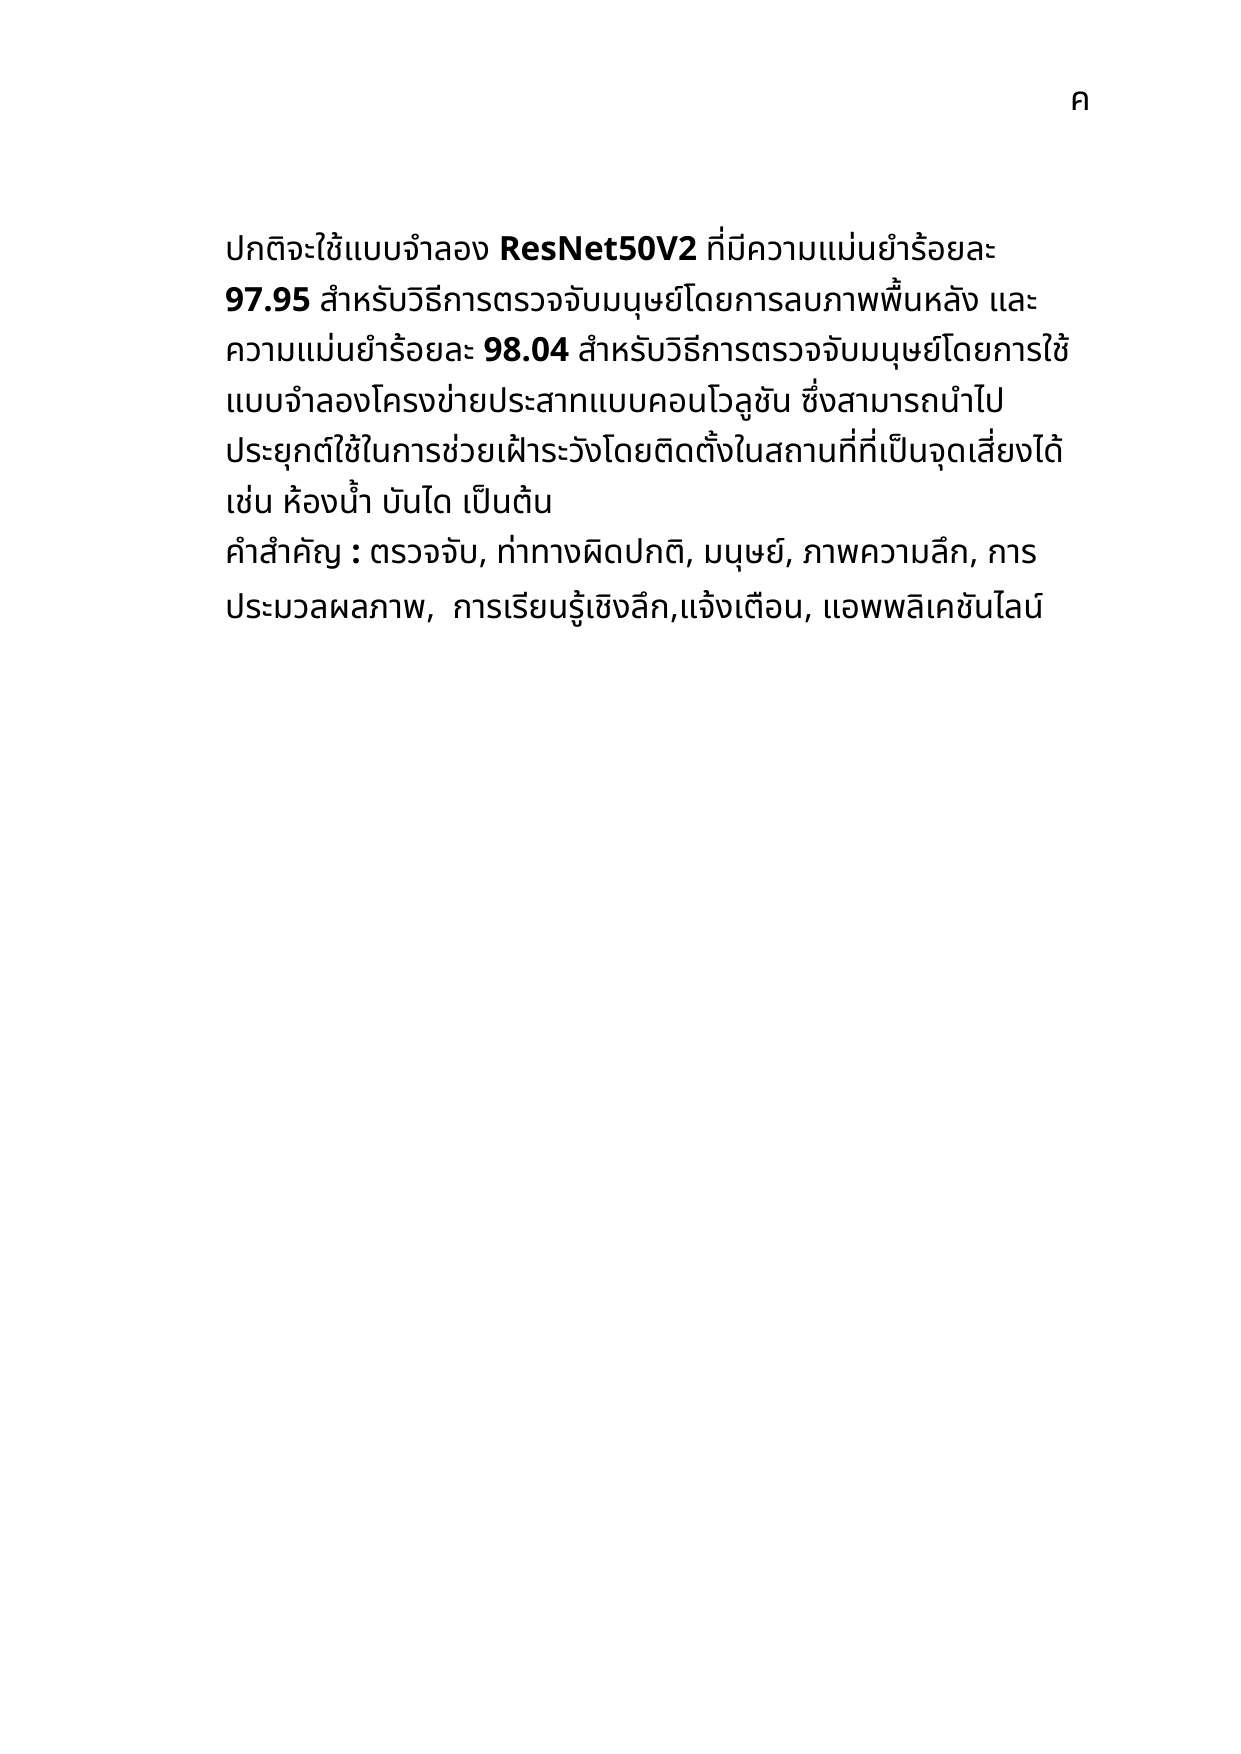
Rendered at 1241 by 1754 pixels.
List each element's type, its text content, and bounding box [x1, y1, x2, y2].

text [225, 225, 1090, 528]
text คำสำคัญ : ตรวจจับ, ท่าทางผิดปกติ, มนุษย์, ภาพความลึก, การประมวลผลภาพ, การเรียนรู้เชิงลึก,แจ้งเตือน, แอพพลิเคชันไลน์ [225, 528, 1090, 633]
